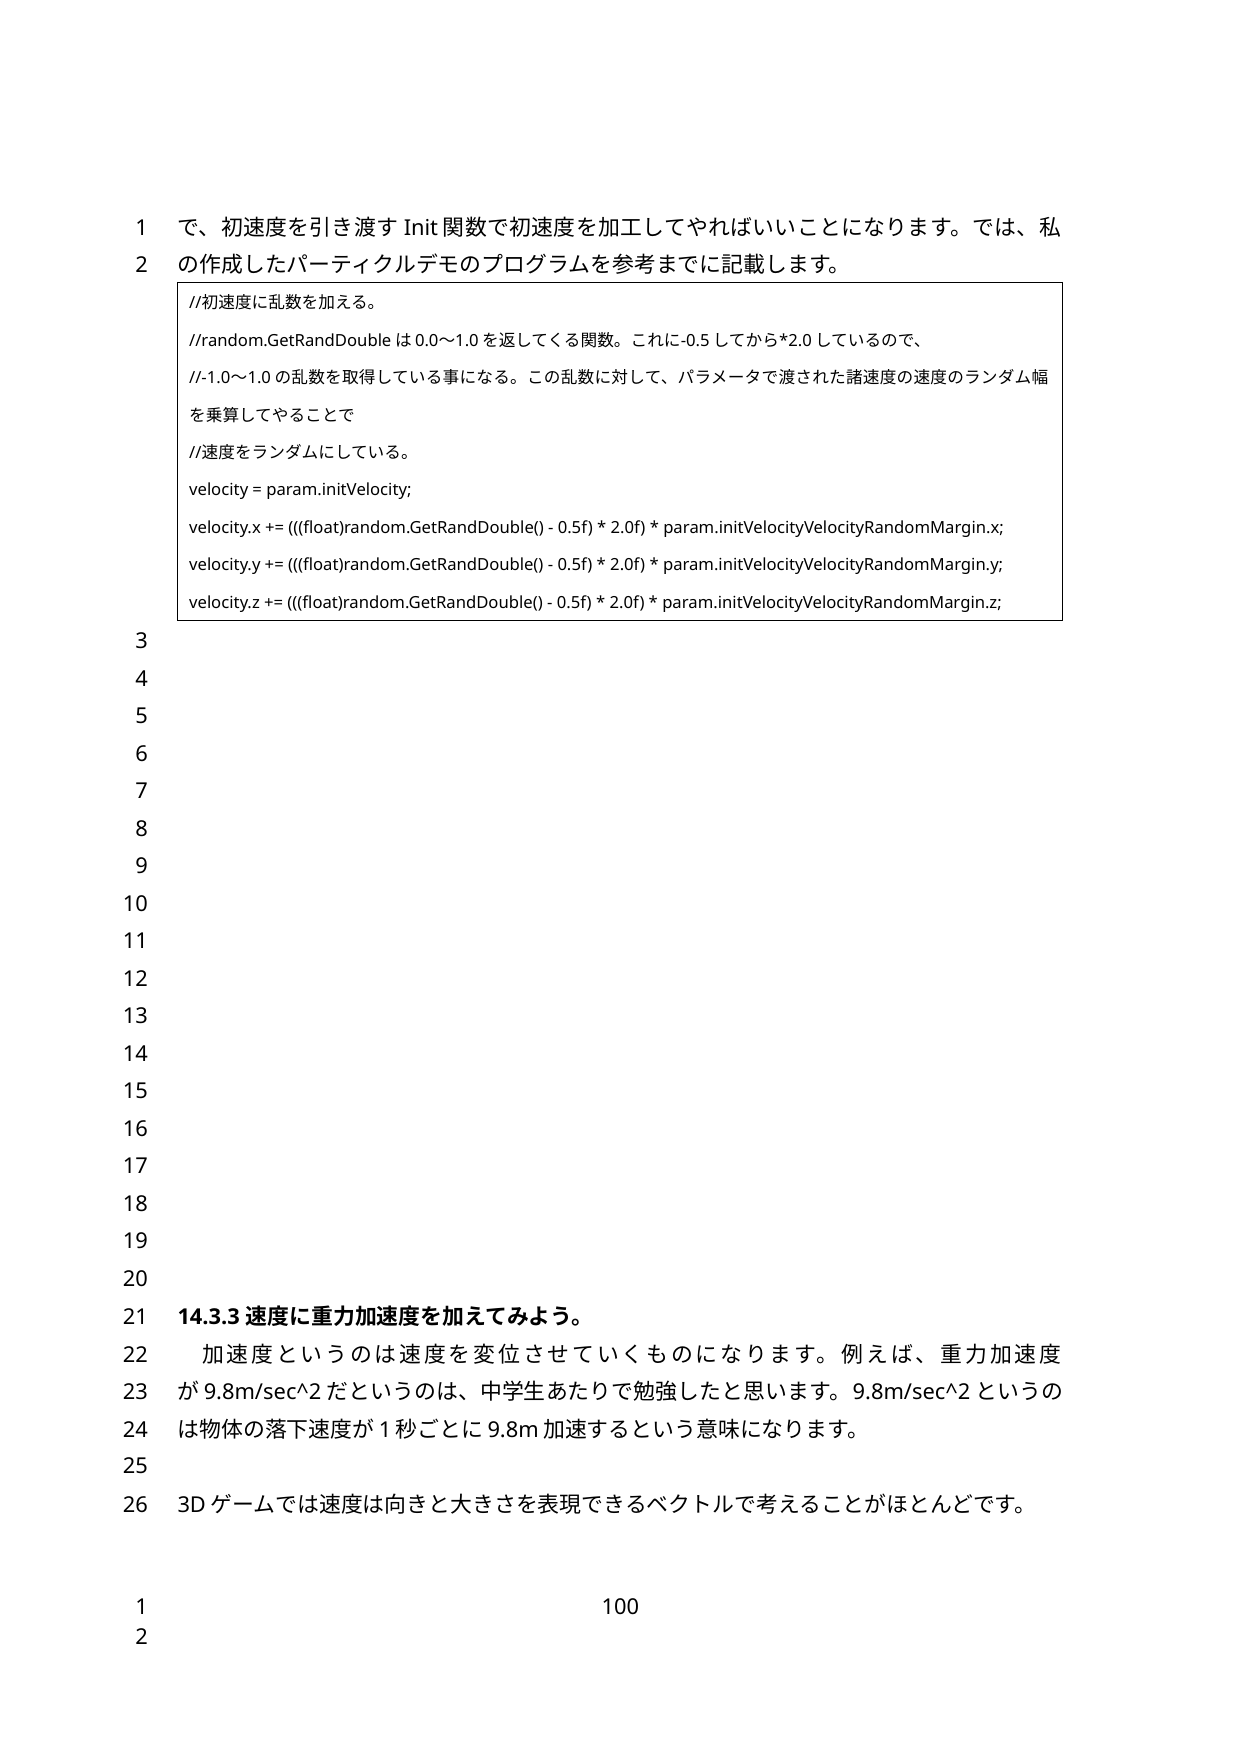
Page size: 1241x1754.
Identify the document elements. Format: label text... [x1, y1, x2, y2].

text 加速度というのは速度を変位させていくものになります。例えば、重力加速度が9.8m/sec^2だというのは、中学生あたりで勉強したと思います。9.8m/sec^2というのは物体の落下速度が1秒ごとに9.8m加速するという意味になります。 [177, 1334, 1063, 1446]
text 14.3.3 速度に重力加速度を加えてみよう。 [177, 1296, 1063, 1334]
text 3Dゲームでは速度は向きと大きさを表現できるベクトルで考えることがほとんどです。 [177, 1484, 1063, 1521]
table_header //初速度に乱数を加える。 //random.GetRandDoubleは0.0～1.0を返してくる関数。これに-0.5してから*2.0しているので、 //-1.0～1.0の乱数を取得している事になる。この乱数に対して、パラメータで渡された諸速度の速度のランダム幅を乗算してやることで //速度をランダムにしている。 velocity = param.initVelocity; velocity.x += (((float)random.GetRandDouble() - 0.5f) * 2.0f) * param.initVelocityVelocityRandomMargin.x; velocity.y += (((float)random.GetRandDouble() - 0.5f) * 2.0f) * param.initVelocityVelocityRandomMargin.y; velocity.z += (((float)random.GetRandDouble() - 0.5f) * 2.0f) * param.initVelocityVelocityRandomMargin.z; [178, 283, 1062, 620]
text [177, 207, 1063, 282]
